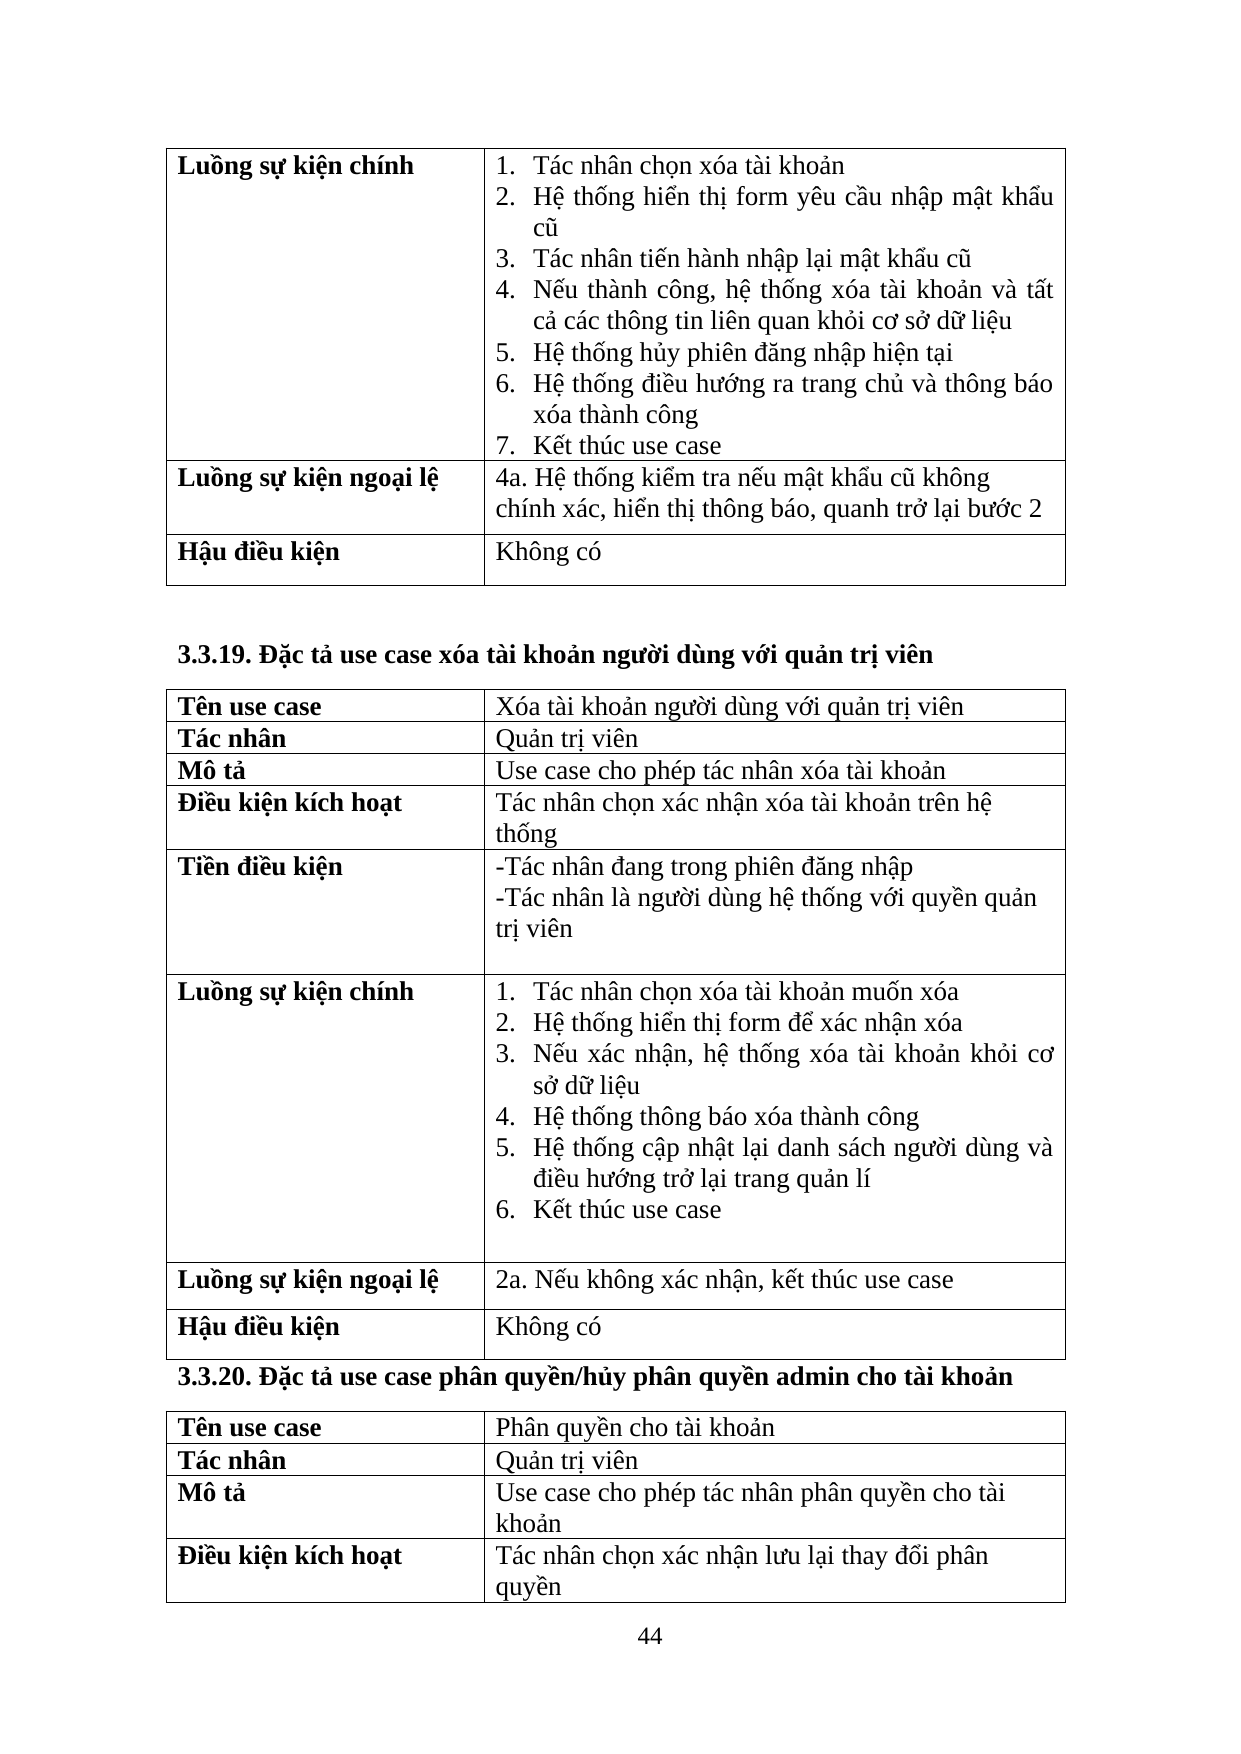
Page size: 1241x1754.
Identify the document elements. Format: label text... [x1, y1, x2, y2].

table_cell Tác nhân [167, 722, 484, 753]
text 3.3.20. Đặc tả use case phân quyền/hủy phân quyền admin cho tài khoản [177, 1360, 1122, 1391]
table_cell Luồng sự kiện chính [167, 149, 484, 460]
table_cell Tác nhân chọn xóa tài khoản Hệ thống hiển thị form yêu cầu nhập mật khẩu cũ Tác nhân tiến hành nhập lại mật khẩu cũ Nếu thành công, hệ thống xóa tài khoản và tất cả các thông tin liên quan khỏi cơ sở dữ liệu Hệ thống hủy phiên đăng nhập hiện tại Hệ thống điều hướng ra trang chủ và thông báo xóa thành công Kết thúc use case [485, 149, 1065, 460]
table_cell Không có [485, 535, 1065, 585]
table_cell Tác nhân chọn xác nhận lưu lại thay đổi phân quyền [485, 1539, 1065, 1602]
table_cell Hậu điều kiện [167, 1310, 484, 1359]
table_cell Tác nhân chọn xác nhận xóa tài khoản trên hệ thống [485, 786, 1065, 849]
table_cell Mô tả [167, 754, 484, 785]
text 3.3.19. Đặc tả use case xóa tài khoản người dùng với quản trị viên [177, 638, 1122, 670]
table_cell Không có [485, 1310, 1065, 1359]
table_cell Quản trị viên [485, 1444, 1065, 1475]
table_cell Quản trị viên [485, 722, 1065, 753]
table_cell Luồng sự kiện chính [167, 975, 484, 1262]
table_header Phân quyền cho tài khoản [485, 1412, 1065, 1443]
table_cell Luồng sự kiện ngoại lệ [167, 461, 484, 534]
table_cell Hậu điều kiện [167, 535, 484, 585]
table_cell Luồng sự kiện ngoại lệ [167, 1263, 484, 1309]
table_cell -Tác nhân đang trong phiên đăng nhập -Tác nhân là người dùng hệ thống với quyền quản trị viên [485, 850, 1065, 974]
table_cell 4a. Hệ thống kiểm tra nếu mật khẩu cũ không chính xác, hiển thị thông báo, quanh trở lại bước 2 [485, 461, 1065, 534]
table_cell Use case cho phép tác nhân phân quyền cho tài khoản [485, 1476, 1065, 1538]
table_header Tên use case [167, 690, 484, 721]
table_cell Mô tả [167, 1476, 484, 1538]
table_header Xóa tài khoản người dùng với quản trị viên [485, 690, 1065, 721]
table_cell Điều kiện kích hoạt [167, 786, 484, 849]
table_cell Tiền điều kiện [167, 850, 484, 974]
table_cell Điều kiện kích hoạt [167, 1539, 484, 1602]
table_cell Tác nhân chọn xóa tài khoản muốn xóa Hệ thống hiển thị form để xác nhận xóa Nếu xác nhận, hệ thống xóa tài khoản khỏi cơ sở dữ liệu Hệ thống thông báo xóa thành công Hệ thống cập nhật lại danh sách người dùng và điều hướng trở lại trang quản lí Kết thúc use case [485, 975, 1065, 1262]
table_cell 2a. Nếu không xác nhận, kết thúc use case [485, 1263, 1065, 1309]
table_cell Use case cho phép tác nhân xóa tài khoản [485, 754, 1065, 785]
table_header Tên use case [167, 1412, 484, 1443]
table_cell Tác nhân [167, 1444, 484, 1475]
